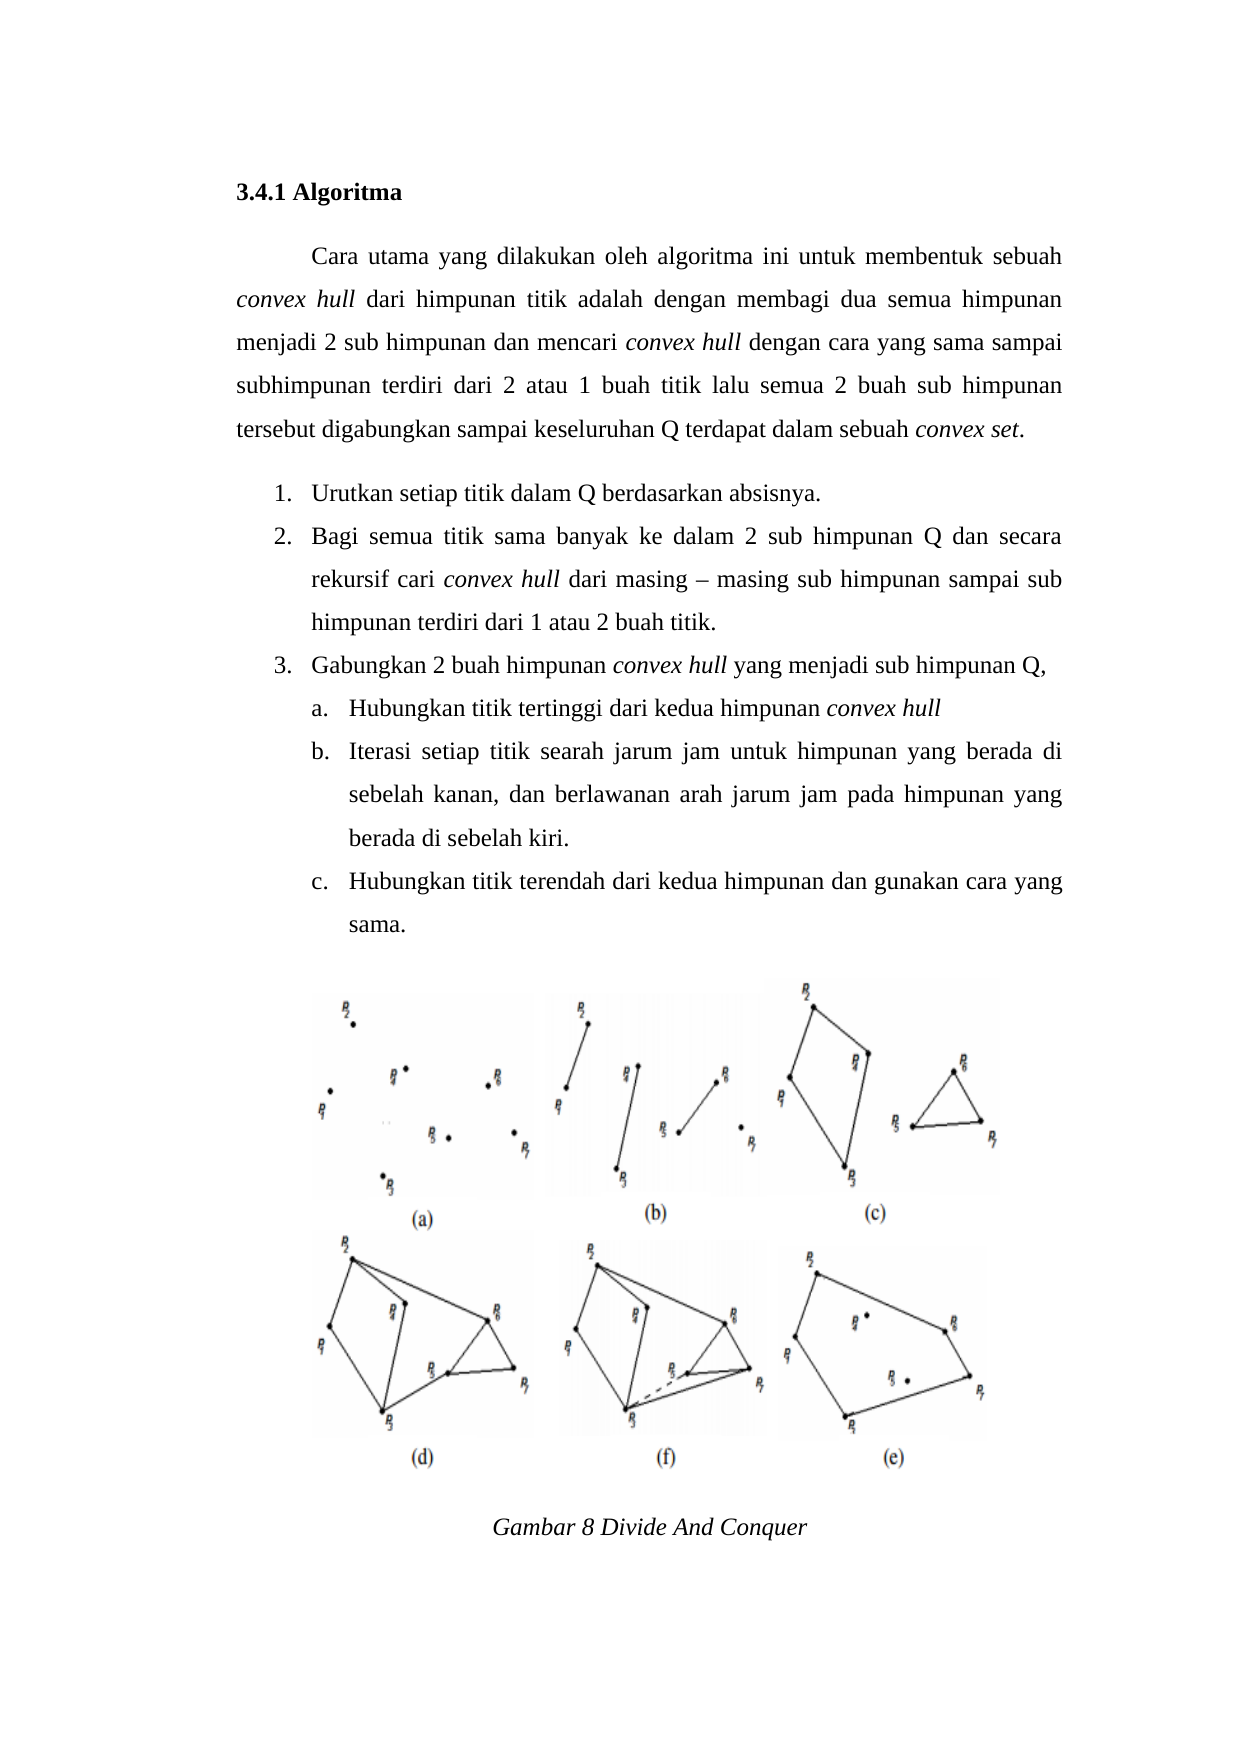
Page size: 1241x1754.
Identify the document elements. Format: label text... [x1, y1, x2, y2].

list Urutkan setiap titik dalam Q berdasarkan absisnya. [274, 478, 1063, 506]
text Gambar 8 Divide And Conquer [236, 1512, 1063, 1541]
list Iterasi setiap titik searah jarum jam untuk himpunan yang berada di sebelah kanan, dan berlawanan arah jarum jam pada himpunan yang berada di sebelah kiri. [311, 736, 1063, 851]
list Hubungkan titik terendah dari kedua himpunan dan gunakan cara yang sama. [311, 866, 1063, 938]
picture [277, 972, 1023, 1478]
list Gabungkan 2 buah himpunan convex hull yang menjadi sub himpunan Q, [274, 650, 1063, 679]
list Hubungkan titik tertinggi dari kedua himpunan convex hull [311, 693, 1063, 722]
text Cara utama yang dilakukan oleh algoritma ini untuk membentuk sebuah convex hull dari himpunan titik adalah dengan membagi dua semua himpunan menjadi 2 sub himpunan dan mencari convex hull dengan cara yang sama sampai subhimpunan terdiri dari 2 atau 1 buah titik lalu semua 2 buah sub himpunan tersebut digabungkan sampai keseluruhan Q terdapat dalam sebuah convex set. [236, 241, 1063, 442]
list Bagi semua titik sama banyak ke dalam 2 sub himpunan Q dan secara rekursif cari convex hull dari masing – masing sub himpunan sampai sub himpunan terdiri dari 1 atau 2 buah titik. [274, 521, 1063, 636]
text 3.4.1 Algoritma [236, 177, 1063, 206]
